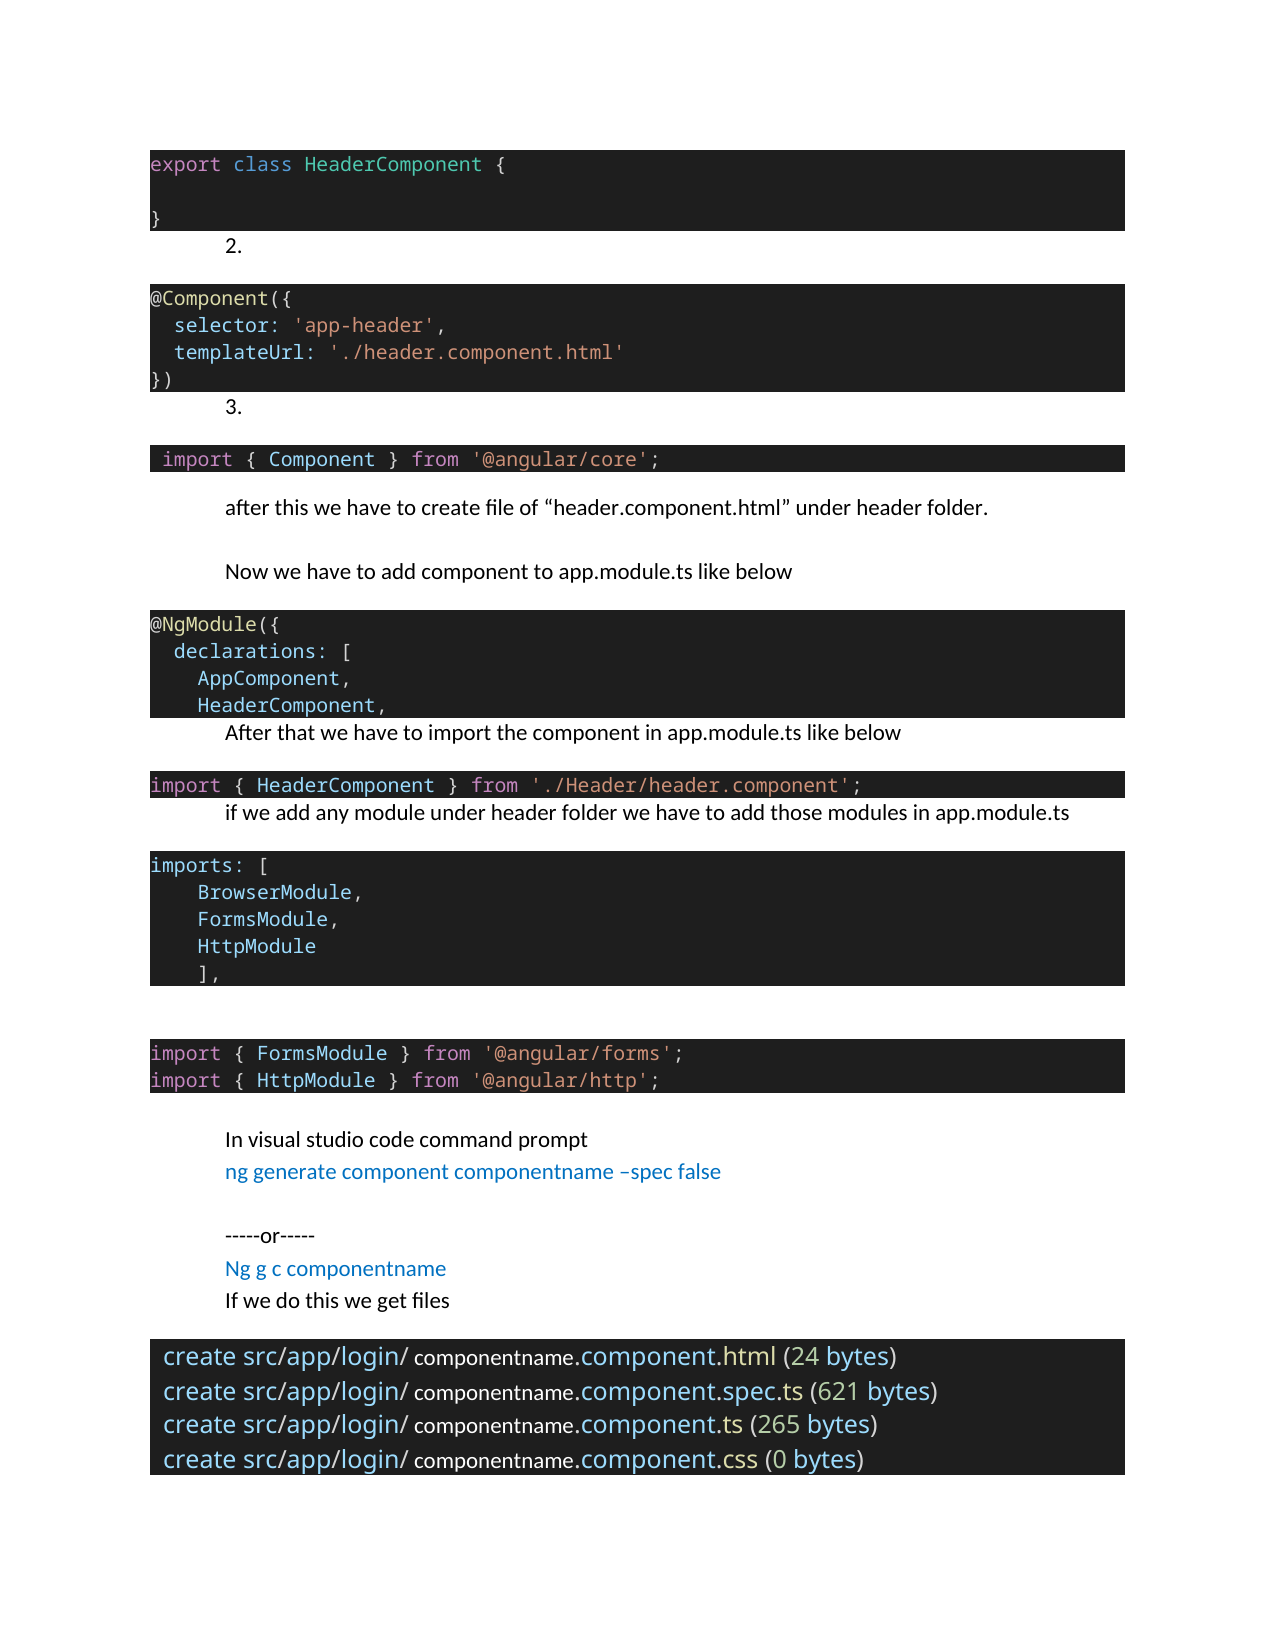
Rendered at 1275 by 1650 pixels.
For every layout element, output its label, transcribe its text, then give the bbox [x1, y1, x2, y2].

text create src/app/login/ componentname.component.html (24 bytes) [150, 1339, 1125, 1373]
text templateUrl: './header.component.html' [150, 338, 1125, 365]
list If we do this we get files [225, 1286, 1125, 1314]
text declarations: [ [150, 637, 1125, 664]
text import { FormsModule } from '@angular/forms'; [150, 1039, 1125, 1066]
text export class HeaderComponent { [150, 150, 1125, 177]
text AppComponent, [150, 664, 1125, 691]
text imports: [ [150, 851, 1125, 878]
list ng generate component componentname –spec false [225, 1157, 1125, 1185]
text selector: 'app-header', [150, 311, 1125, 338]
text create src/app/login/ componentname.component.ts (265 bytes) [150, 1407, 1125, 1441]
text @NgModule({ [150, 610, 1125, 637]
list In visual studio code command prompt [225, 1125, 1125, 1153]
list Now we have to add component to app.module.ts like below [225, 557, 1125, 585]
text } [150, 204, 1125, 231]
text ], [150, 959, 1125, 986]
text FormsModule, [150, 905, 1125, 932]
list 2. [225, 231, 1125, 259]
text import { HttpModule } from '@angular/http'; [150, 1066, 1125, 1093]
list Ng g c componentname [225, 1254, 1125, 1282]
text HttpModule [150, 932, 1125, 959]
text HeaderComponent, [150, 691, 1125, 718]
text create src/app/login/ componentname.component.css (0 bytes) [150, 1441, 1125, 1475]
list if we add any module under header folder we have to add those modules in app.module.ts [225, 798, 1125, 826]
list after this we have to create file of “header.component.html” under header folder. [225, 493, 1125, 521]
list -----or----- [225, 1222, 1125, 1250]
text }) [150, 365, 1125, 392]
text create src/app/login/ componentname.component.spec.ts (621 bytes) [150, 1373, 1125, 1407]
text import { HeaderComponent } from './Header/header.component'; [150, 771, 1125, 798]
list After that we have to import the component in app.module.ts like below [225, 718, 1125, 746]
text BrowserModule, [150, 878, 1125, 905]
text @Component({ [150, 284, 1125, 311]
list 3. [225, 392, 1125, 420]
text import { Component } from '@angular/core'; [150, 445, 1125, 472]
